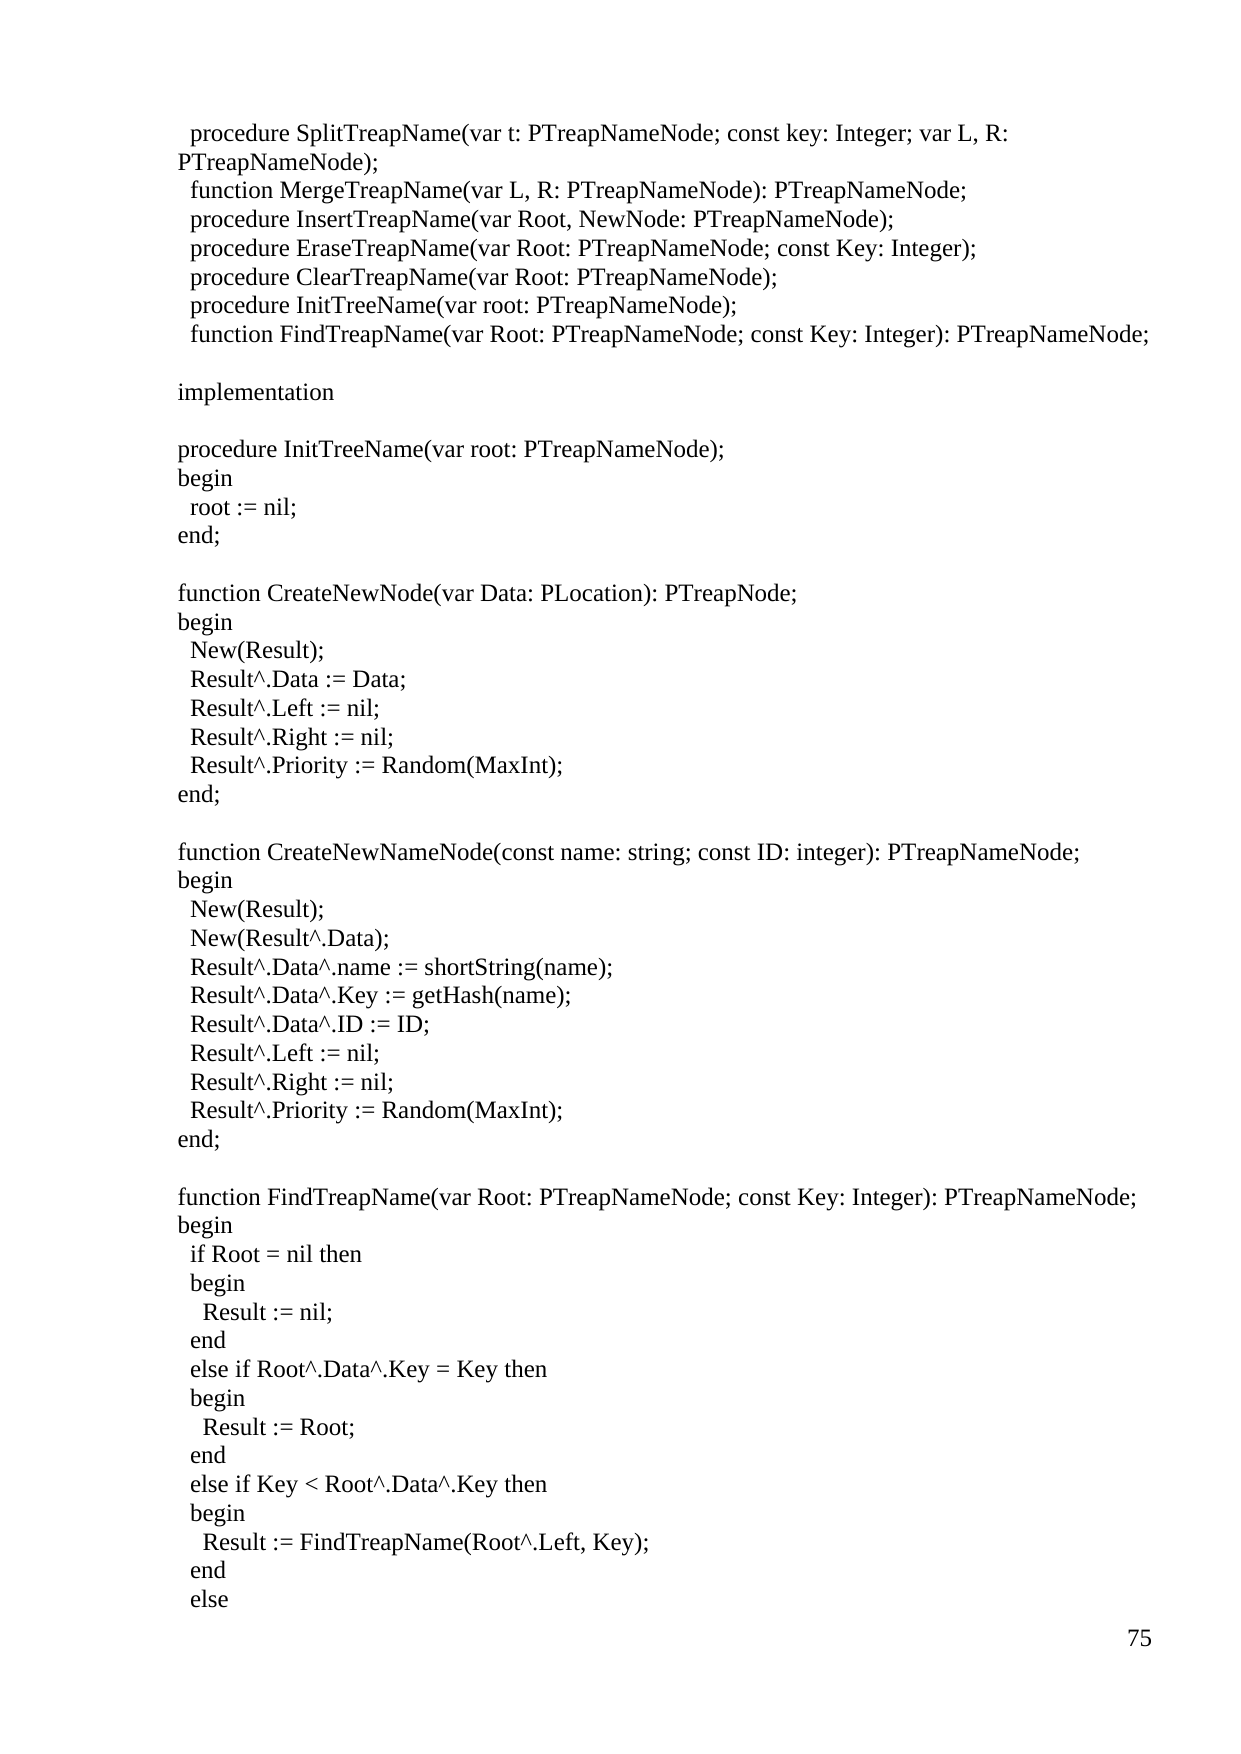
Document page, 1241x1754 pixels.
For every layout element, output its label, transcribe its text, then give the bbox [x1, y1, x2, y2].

text New(Result^.Data); [177, 923, 1152, 952]
text begin [177, 1383, 1152, 1412]
text procedure InitTreeName(var root: PTreapNameNode); [177, 291, 1152, 319]
text else if Root^.Data^.Key = Key then [177, 1354, 1152, 1383]
text Result^.Data^.name := shortString(name); [177, 952, 1152, 981]
text end; [177, 1124, 1152, 1153]
text procedure InitTreeName(var root: PTreapNameNode); [177, 434, 1152, 463]
text begin [177, 1211, 1152, 1239]
text begin [177, 1268, 1152, 1297]
text begin [177, 1498, 1152, 1527]
text begin [177, 607, 1152, 636]
text procedure SplitTreapName(var t: PTreapNameNode; const key: Integer; var L, R: PTreapNameNode); [177, 118, 1152, 176]
text procedure ClearTreapName(var Root: PTreapNameNode); [177, 262, 1152, 291]
text Result := Root; [177, 1412, 1152, 1441]
text root := nil; [177, 492, 1152, 521]
text if Root = nil then [177, 1239, 1152, 1268]
text Result^.Data^.Key := getHash(name); [177, 981, 1152, 1009]
text Result^.Right := nil; [177, 1067, 1152, 1096]
text end; [177, 779, 1152, 808]
text Result^.Right := nil; [177, 722, 1152, 751]
text Result^.Data^.ID := ID; [177, 1009, 1152, 1038]
text Result^.Data := Data; [177, 664, 1152, 693]
text function CreateNewNode(var Data: PLocation): PTreapNode; [177, 578, 1152, 607]
text function MergeTreapName(var L, R: PTreapNameNode): PTreapNameNode; [177, 176, 1152, 204]
text New(Result); [177, 894, 1152, 923]
text function CreateNewNameNode(const name: string; const ID: integer): PTreapNameNode; [177, 837, 1152, 866]
text end [177, 1326, 1152, 1354]
text else if Key < Root^.Data^.Key then [177, 1469, 1152, 1498]
text Result := nil; [177, 1297, 1152, 1326]
text implementation [177, 377, 1152, 406]
text Result^.Priority := Random(MaxInt); [177, 1096, 1152, 1124]
text Result^.Left := nil; [177, 693, 1152, 722]
text begin [177, 463, 1152, 492]
text Result^.Priority := Random(MaxInt); [177, 751, 1152, 779]
text begin [177, 866, 1152, 894]
text Result := FindTreapName(Root^.Left, Key); [177, 1527, 1152, 1556]
text function FindTreapName(var Root: PTreapNameNode; const Key: Integer): PTreapNameNode; [177, 1182, 1152, 1211]
text New(Result); [177, 636, 1152, 664]
text Result^.Left := nil; [177, 1038, 1152, 1067]
text end [177, 1441, 1152, 1469]
text function FindTreapName(var Root: PTreapNameNode; const Key: Integer): PTreapNameNode; [177, 319, 1152, 348]
text end; [177, 521, 1152, 549]
text end [177, 1556, 1152, 1584]
text procedure InsertTreapName(var Root, NewNode: PTreapNameNode); [177, 204, 1152, 233]
text procedure EraseTreapName(var Root: PTreapNameNode; const Key: Integer); [177, 233, 1152, 262]
text else [177, 1584, 1152, 1613]
